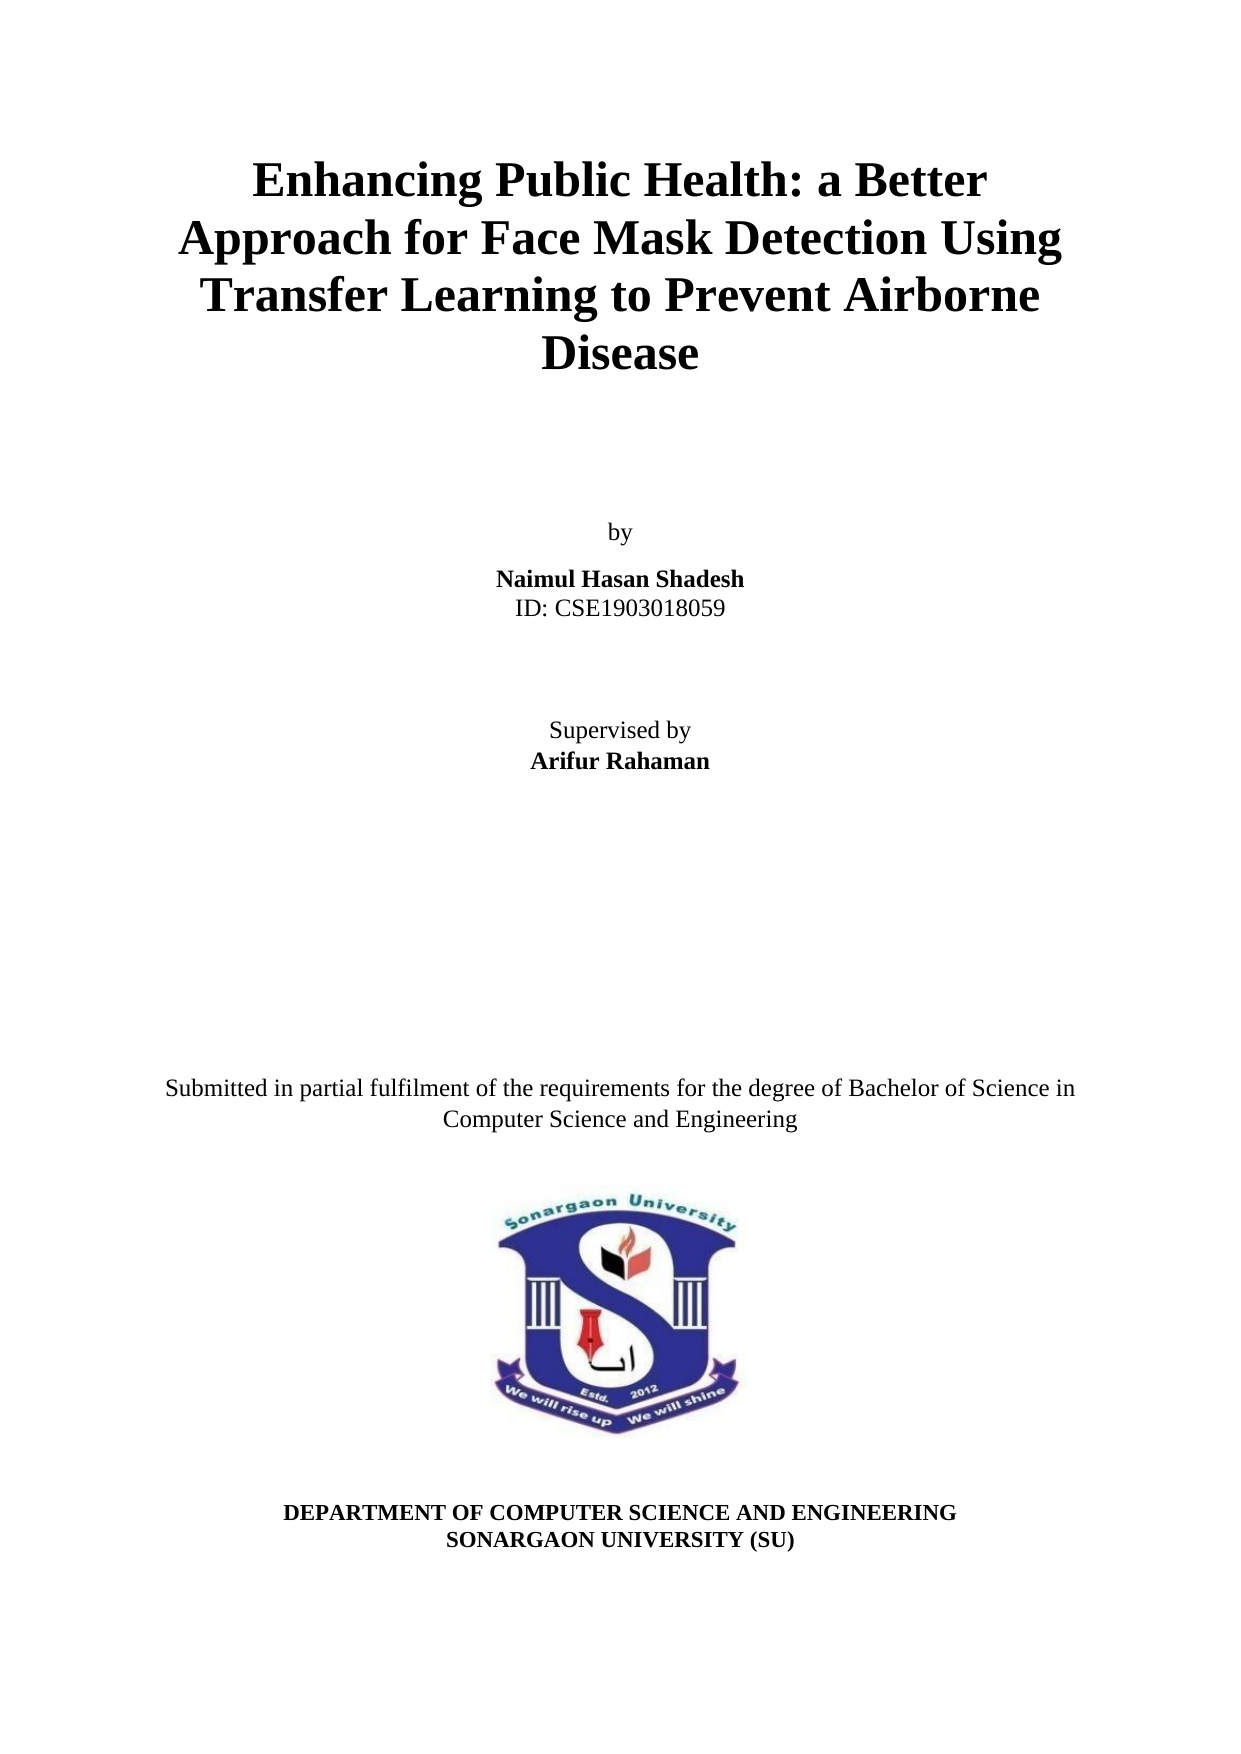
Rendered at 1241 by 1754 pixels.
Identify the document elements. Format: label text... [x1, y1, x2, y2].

picture [473, 1185, 767, 1444]
text SONARGAON UNIVERSITY (SU) [150, 1526, 1090, 1552]
text Enhancing Public Health: a Better Approach for Face Mask Detection Using Transfer Learning to Prevent Airborne Disease [150, 150, 1090, 380]
text Arifur Rahaman [150, 746, 1090, 775]
text Submitted in partial fulfilment of the requirements for the degree of Bachelor of Science in Computer Science and Engineering [150, 1073, 1090, 1133]
text ID: CSE1903018059 [150, 593, 1090, 622]
text Supervised by [150, 715, 1090, 744]
text DEPARTMENT OF COMPUTER SCIENCE AND ENGINEERING [150, 1499, 1090, 1526]
text by [150, 517, 1090, 545]
text Naimul Hasan Shadesh [150, 564, 1090, 593]
